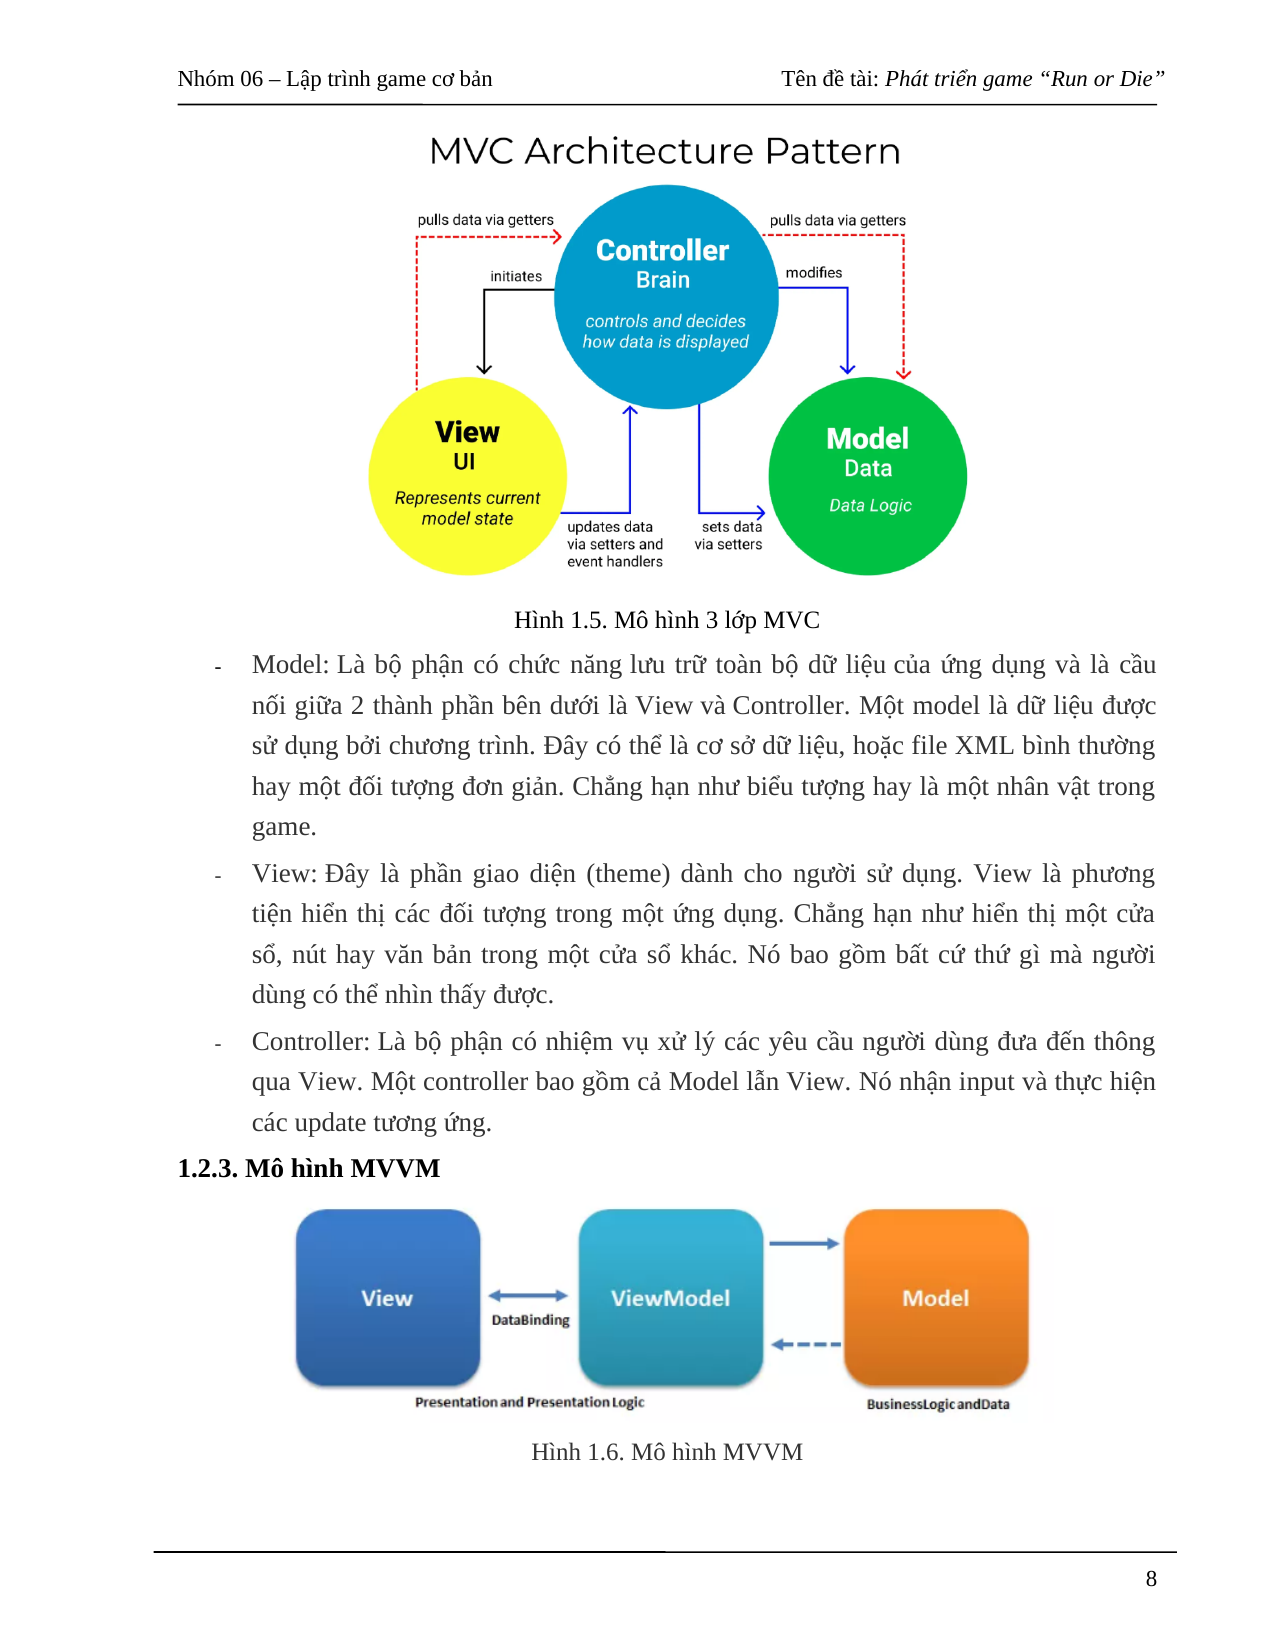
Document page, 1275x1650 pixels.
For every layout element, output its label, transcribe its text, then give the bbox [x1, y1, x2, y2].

picture [358, 118, 976, 591]
text Hình 1.6. Mô hình MVVM [177, 1437, 1157, 1466]
text Hình 1.5. Mô hình 3 lớp MVC [177, 605, 1157, 634]
list Model: Là bộ phận có chức năng lưu trữ toàn bộ dữ liệu của ứng dụng và là cầu nối giữa 2 thành phần bên dưới là View và Controller. Một model là dữ liệu được sử dụng bởi chương trình. Đây có thể là cơ sở dữ liệu, hoặc file XML bình thường hay một đối tượng đơn giản. Chẳng hạn như biểu tượng hay là một nhân vật trong game. [214, 648, 1157, 841]
list Controller: Là bộ phận có nhiệm vụ xử lý các yêu cầu người dùng đưa đến thông qua View. Một controller bao gồm cả Model lẫn View. Nó nhận input và thực hiện các update tương ứng. [214, 1025, 1157, 1137]
subtitle 1.2.3. Mô hình MVVM [177, 1152, 1157, 1183]
list View: Đây là phần giao diện (theme) dành cho người sử dụng. View là phương tiện hiển thị các đối tượng trong một ứng dụng. Chẳng hạn như hiển thị một cửa sổ, nút hay văn bản trong một cửa sổ khác. Nó bao gồm bất cứ thứ gì mà người dùng có thể nhìn thấy được. [214, 857, 1157, 1009]
picture [280, 1198, 1054, 1423]
